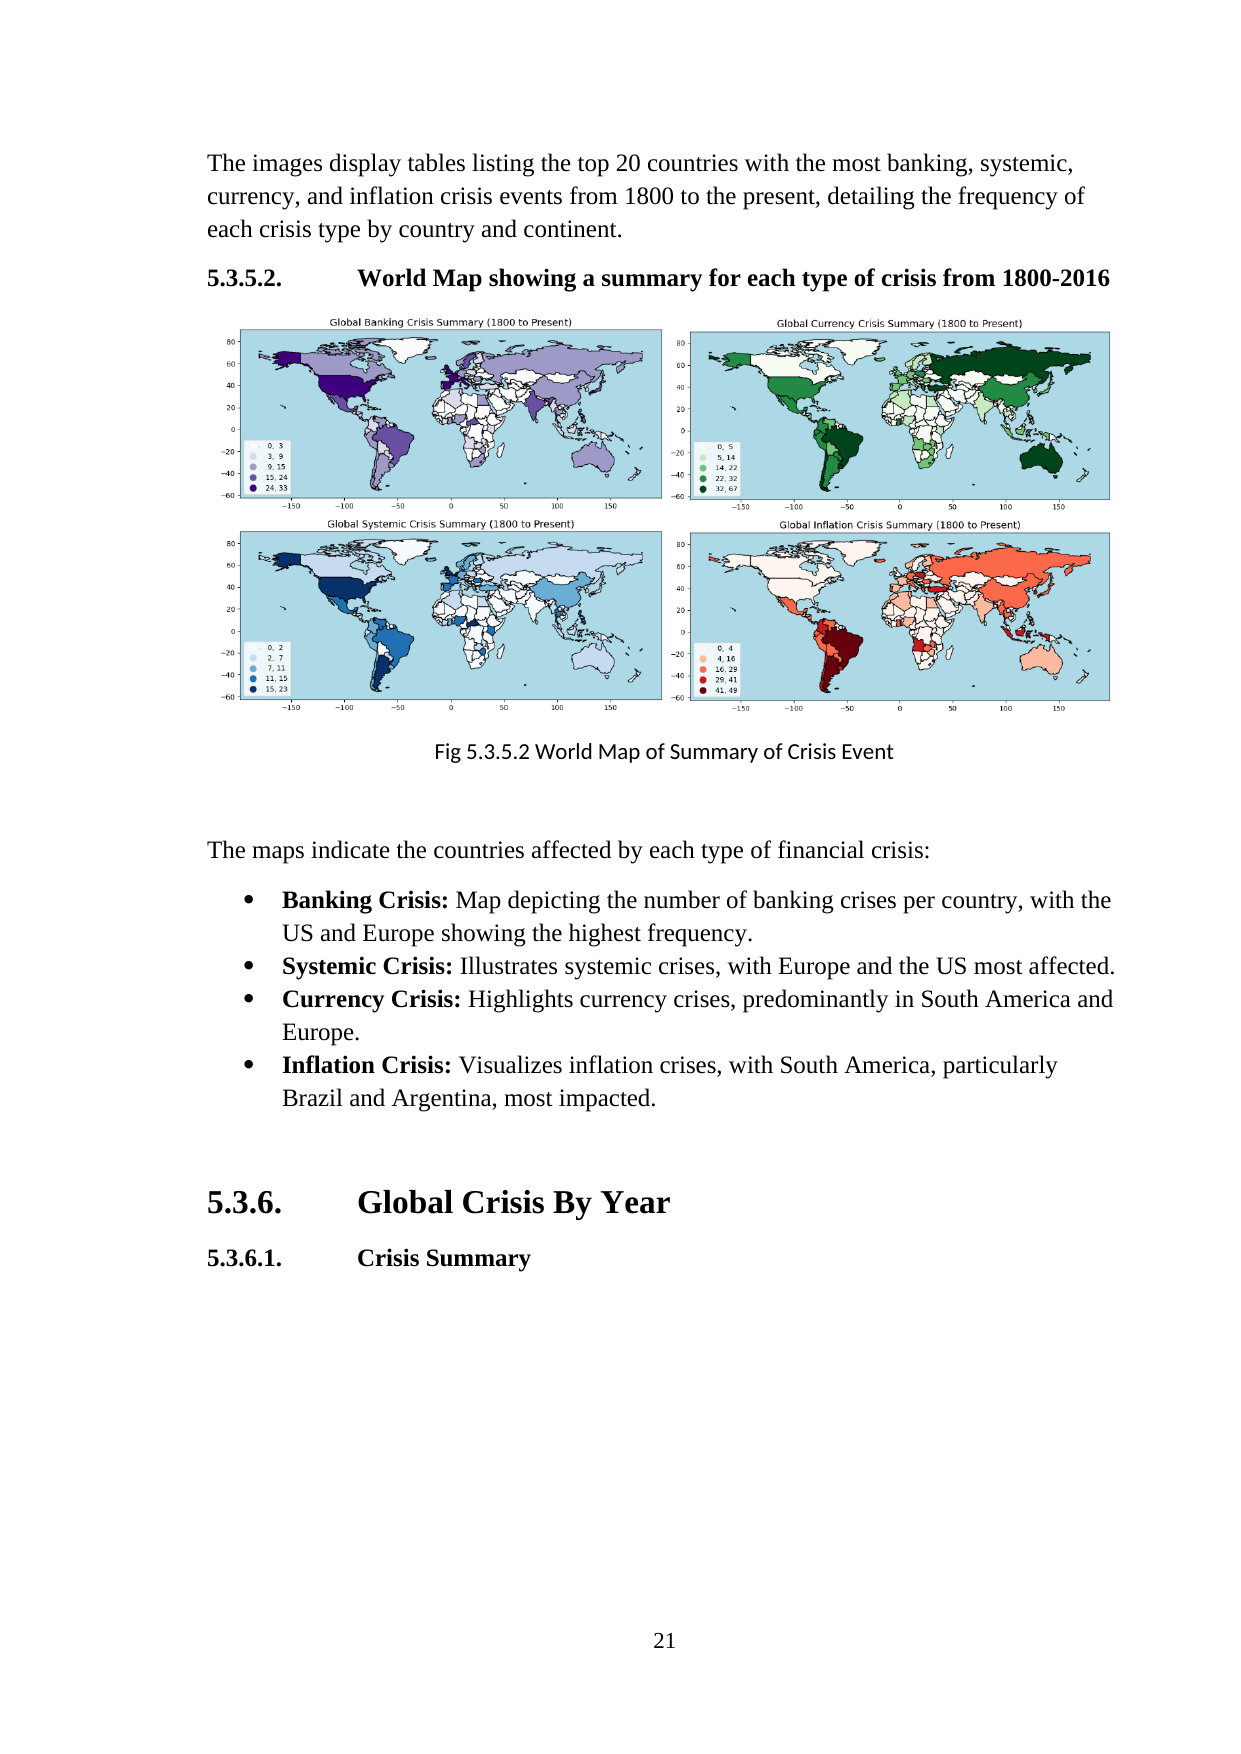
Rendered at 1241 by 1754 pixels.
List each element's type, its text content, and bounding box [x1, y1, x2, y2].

list Systemic Crisis: Illustrates systemic crises, with Europe and the US most affected. [244, 951, 1122, 980]
text Fig 5.3.5.2 World Map of Summary of Crisis Event [207, 737, 1122, 765]
list Currency Crisis: Highlights currency crises, predominantly in South America and Europe. [244, 984, 1122, 1046]
list Inflation Crisis: Visualizes inflation crises, with South America, particularly Brazil and Argentina, most impacted. [244, 1050, 1122, 1112]
text 5.3.5.2. World Map showing a summary for each type of crisis from 1800-2016 [207, 263, 1122, 292]
text 5.3.6. Global Crisis By Year [207, 1183, 1122, 1221]
text The images display tables listing the top 20 countries with the most banking, systemic, currency, and inflation crisis events from 1800 to the present, detailing the frequency of each crisis type by country and continent. [207, 148, 1122, 242]
list Banking Crisis: Map depicting the number of banking crises per country, with the US and Europe showing the highest frequency. [244, 885, 1122, 947]
text The maps indicate the countries affected by each type of financial crisis: [207, 836, 1122, 864]
picture [215, 313, 1114, 717]
text 5.3.6.1. Crisis Summary [207, 1243, 1122, 1272]
